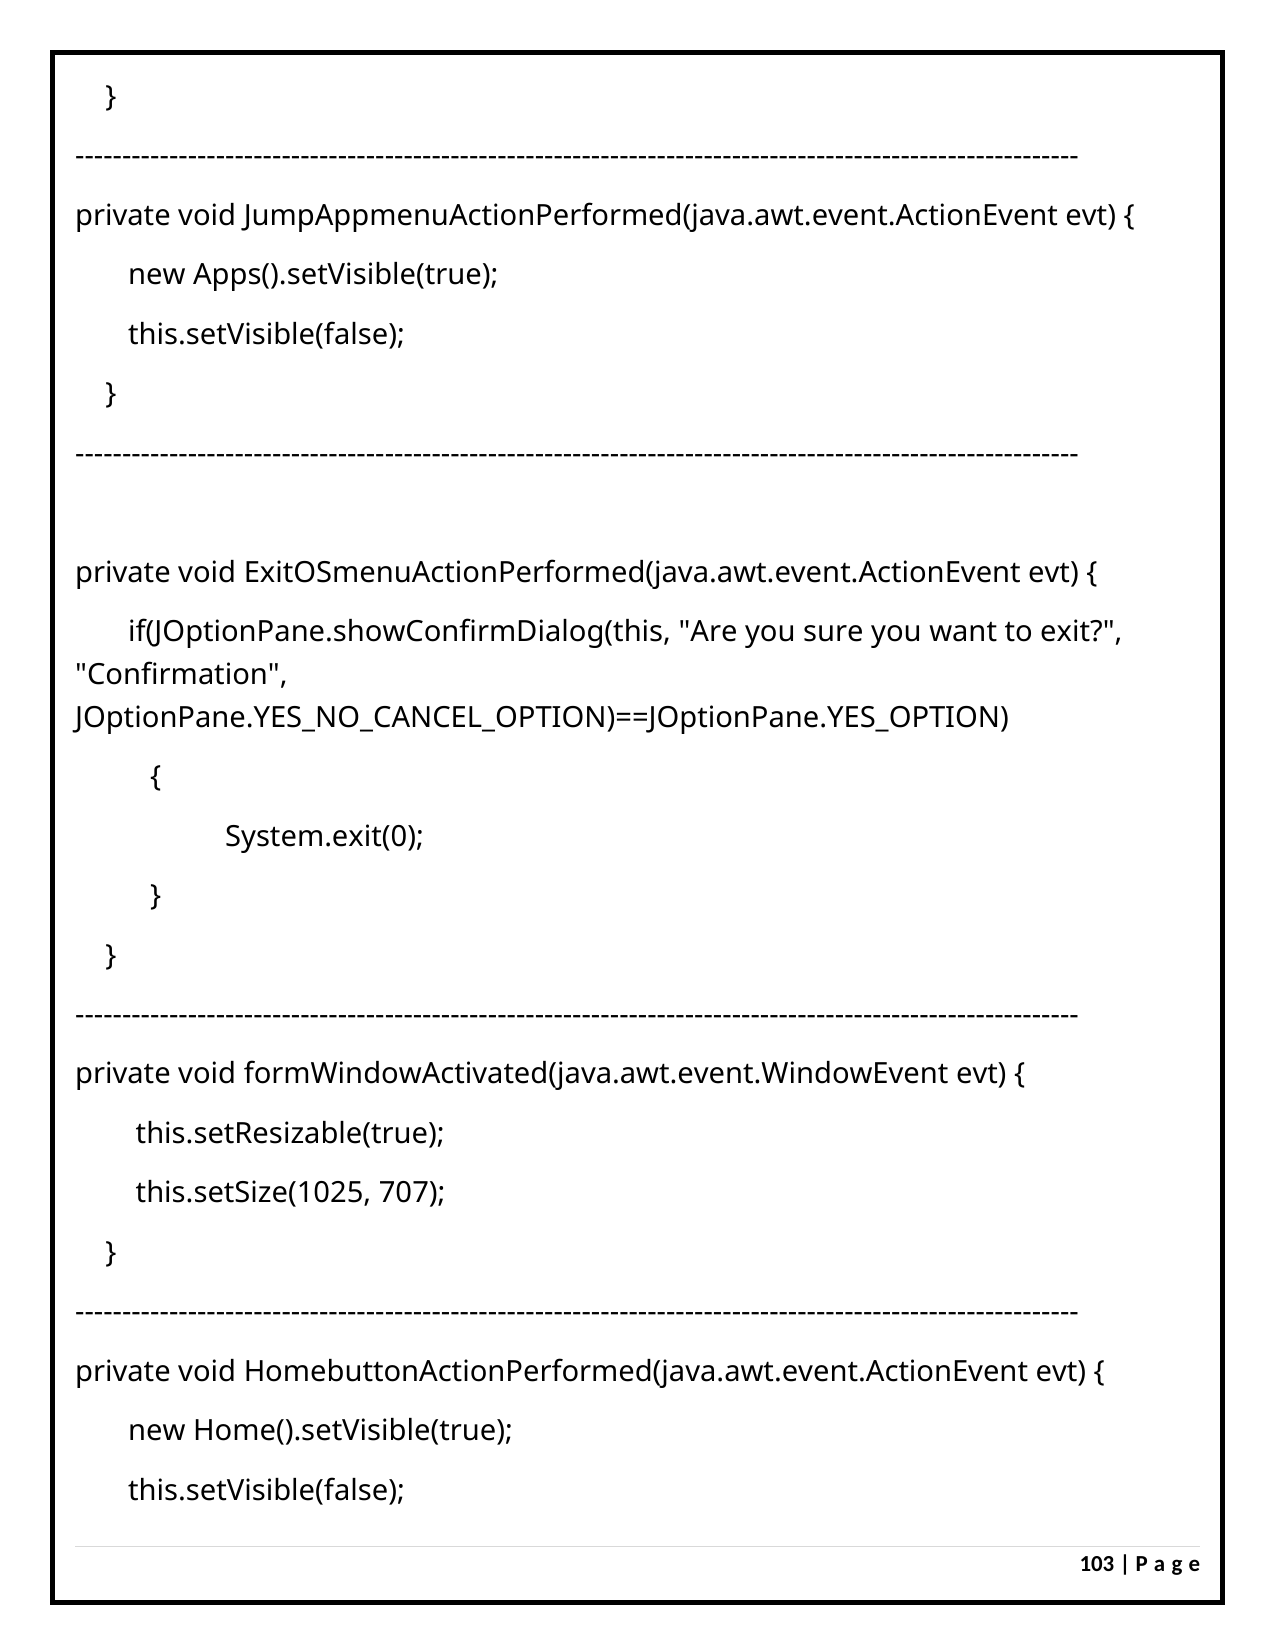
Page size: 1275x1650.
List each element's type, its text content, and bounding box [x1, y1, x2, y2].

text ----------------------------------------------------------------------------------------------------------- [75, 993, 1200, 1033]
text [75, 1291, 1200, 1330]
text private void HomebuttonActionPerformed(java.awt.event.ActionEvent evt) { [75, 1350, 1200, 1390]
text private void JumpAppmenuActionPerformed(java.awt.event.ActionEvent evt) { [75, 194, 1200, 234]
text private void ExitOSmenuActionPerformed(java.awt.event.ActionEvent evt) { [75, 551, 1200, 591]
text new Apps().setVisible(true); [75, 253, 1200, 293]
text private void formWindowActivated(java.awt.event.WindowEvent evt) { [75, 1053, 1200, 1092]
text { [75, 755, 1200, 795]
text } [75, 934, 1200, 973]
text } [75, 75, 1200, 115]
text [75, 134, 1200, 174]
text ----------------------------------------------------------------------------------------------------------- [75, 432, 1200, 472]
text new Home().setVisible(true); [75, 1410, 1200, 1449]
text this.setVisible(false); [75, 1469, 1200, 1509]
text this.setVisible(false); [75, 313, 1200, 353]
text } [75, 372, 1200, 412]
text this.setResizable(true); [75, 1112, 1200, 1152]
text } [75, 874, 1200, 914]
text if(JOptionPane.showConfirmDialog(this, "Are you sure you want to exit?", "Confirmation", JOptionPane.YES_NO_CANCEL_OPTION)==JOptionPane.YES_OPTION) [75, 610, 1200, 736]
text } [75, 1231, 1200, 1271]
text this.setSize(1025, 707); [75, 1172, 1200, 1211]
text System.exit(0); [75, 815, 1200, 854]
